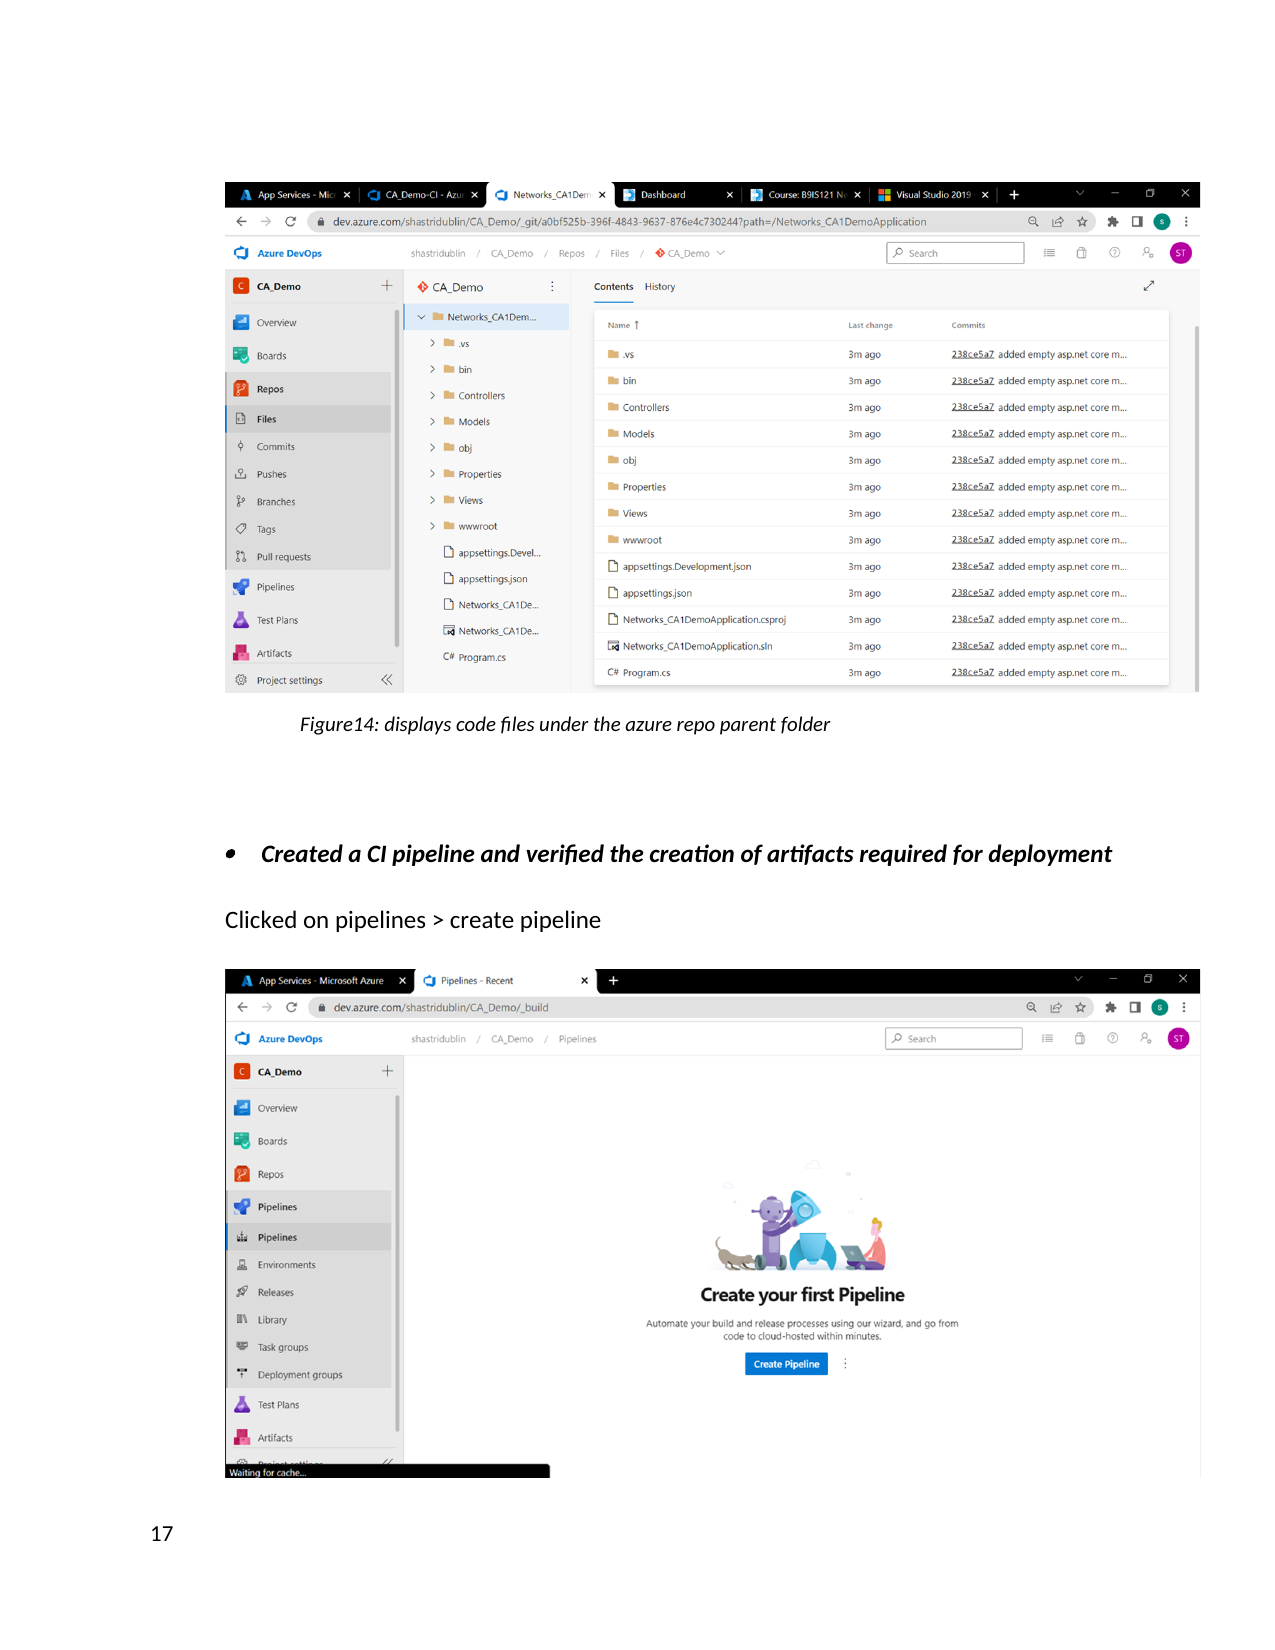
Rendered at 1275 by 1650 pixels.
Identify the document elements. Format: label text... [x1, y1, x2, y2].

list Created a CI pipeline and verified the creation of artifacts required for deployment [224, 838, 1125, 869]
picture [225, 182, 1200, 693]
picture [225, 969, 1200, 1478]
list Clicked on pipelines > create pipeline [202, 904, 1125, 934]
text Figure14: displays code files under the azure repo parent folder [225, 712, 1125, 737]
